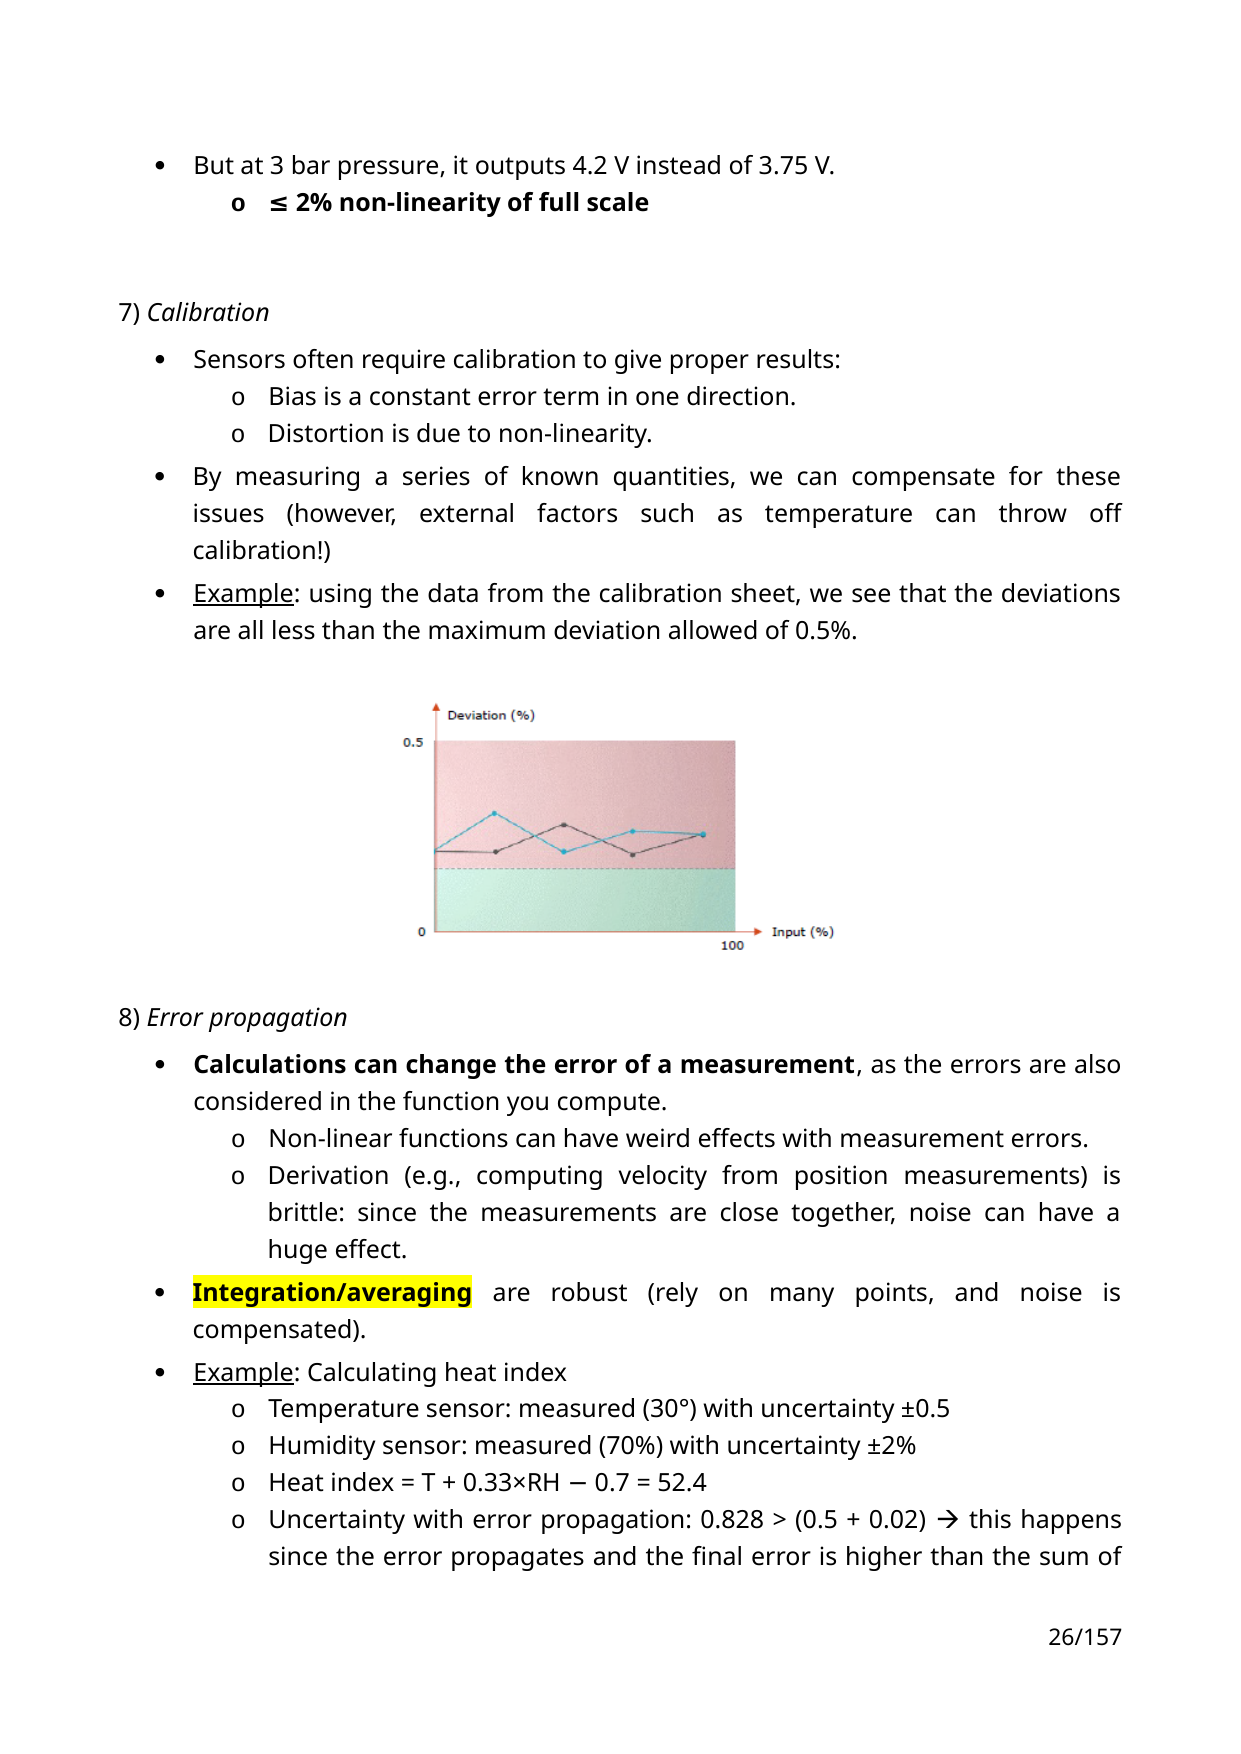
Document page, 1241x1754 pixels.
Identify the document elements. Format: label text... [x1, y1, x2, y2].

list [231, 1502, 1122, 1573]
picture [392, 686, 848, 961]
list ≤ 2% non-linearity of full scale [231, 184, 1122, 219]
list Non-linear functions can have weird effects with measurement errors. [231, 1121, 1122, 1155]
list Sensors often require calibration to give proper results: [156, 342, 1122, 376]
list Humidity sensor: measured (70%) with uncertainty ±2% [231, 1428, 1122, 1462]
list Calculations can change the error of a measurement, as the errors are also considered in the function you compute. [156, 1047, 1122, 1118]
list Temperature sensor: measured (30°) with uncertainty ±0.5 [231, 1391, 1122, 1425]
text 7) Calibration [118, 295, 1122, 329]
list Distortion is due to non-linearity. [230, 416, 1122, 450]
list By measuring a series of known quantities, we can compensate for these issues (however, external factors such as temperature can throw off calibration!) [155, 459, 1122, 567]
list Example: Calculating heat index [156, 1354, 1122, 1388]
list Integration/averaging are robust (rely on many points, and noise is compensated). [155, 1274, 1122, 1345]
list But at 3 bar pressure, it outputs 4.2 V instead of 3.75 V. [156, 148, 1122, 182]
list Example: using the data from the calibration sheet, we see that the deviations are all less than the maximum deviation allowed of 0.5%. [156, 576, 1122, 646]
text 8) Error propagation [118, 1000, 1122, 1034]
list Heat index = T + 0.33×RH − 0.7 = 52.4 [231, 1465, 1122, 1499]
list Bias is a constant error term in one direction. [231, 379, 1122, 413]
list Derivation (e.g., computing velocity from position measurements) is brittle: since the measurements are close together, noise can have a huge effect. [230, 1158, 1122, 1266]
